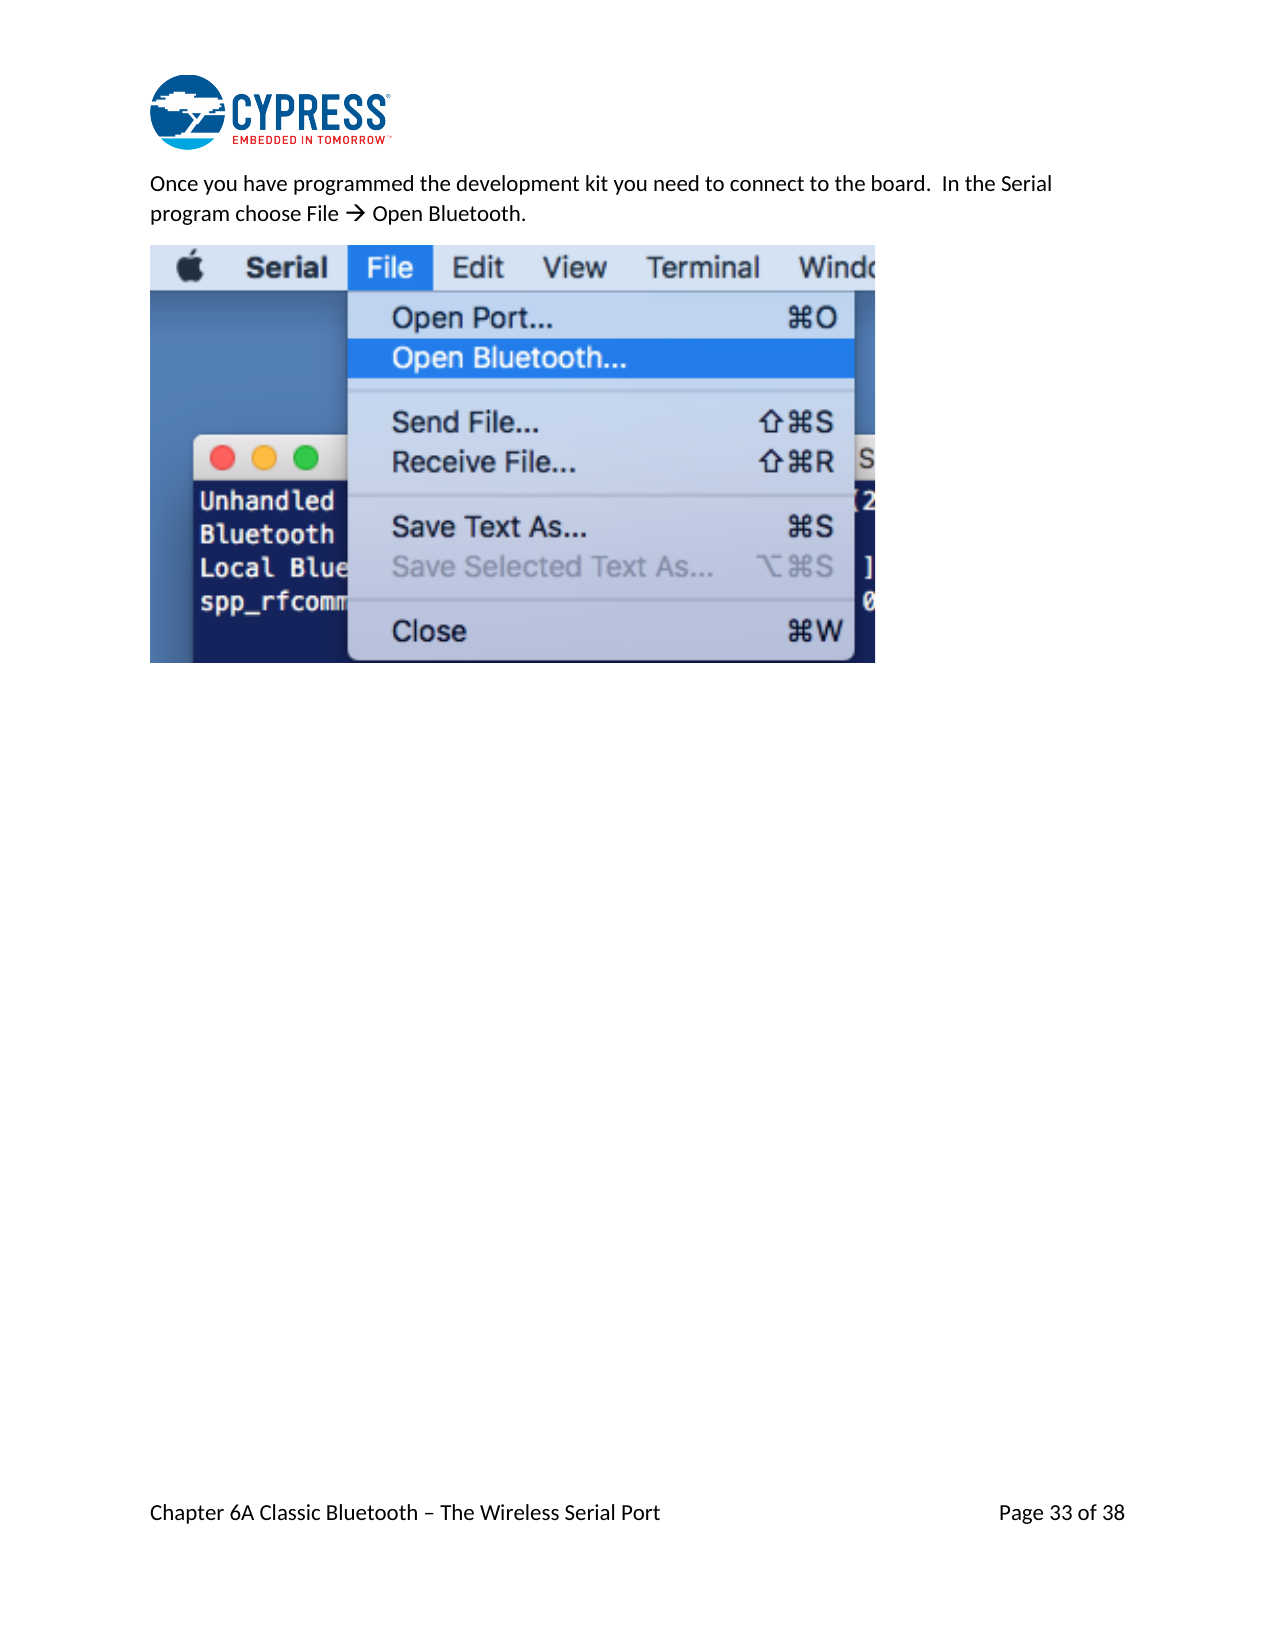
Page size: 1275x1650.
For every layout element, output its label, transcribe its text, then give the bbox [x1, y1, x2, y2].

text Once you have programmed the development kit you need to connect to the board. In the Serial program choose File Open Bluetooth. [150, 169, 1125, 227]
picture [150, 75, 392, 150]
picture [150, 245, 876, 663]
